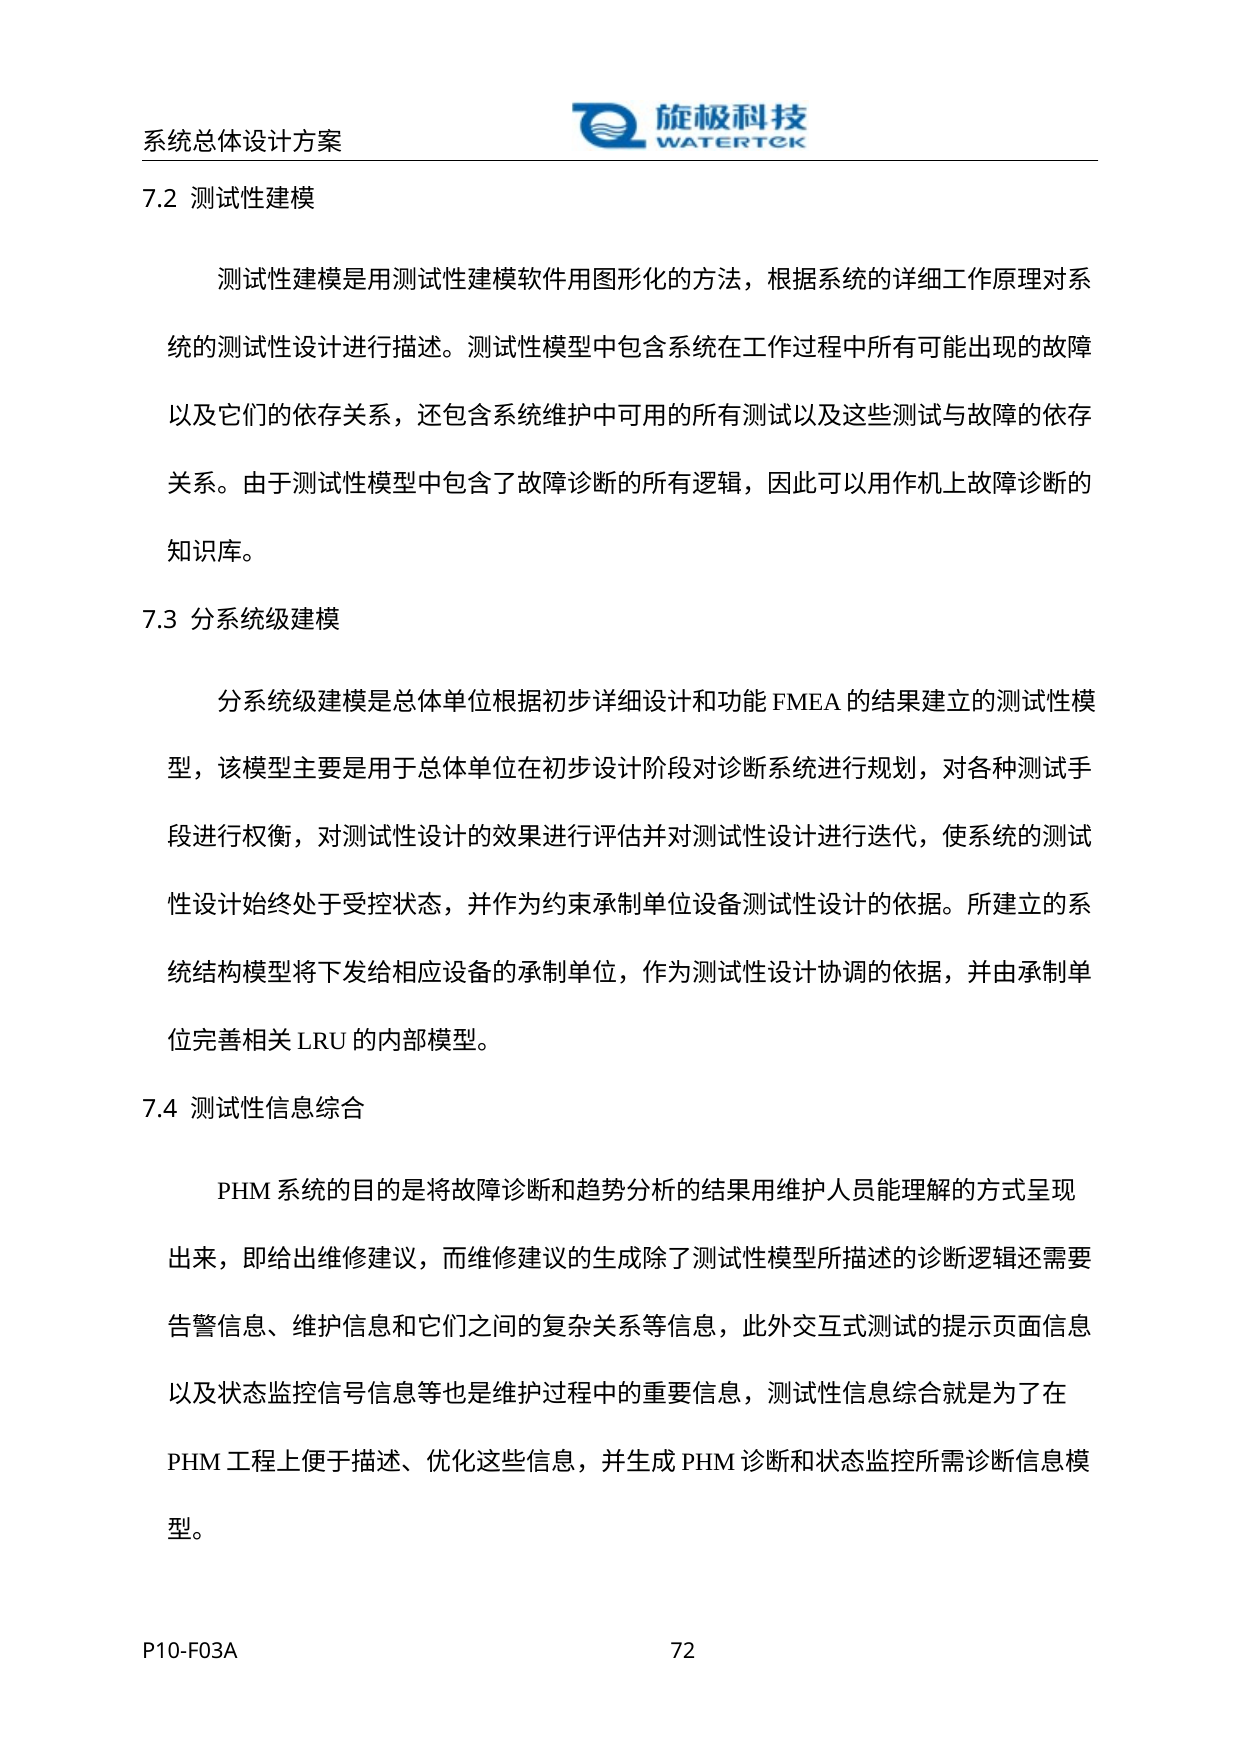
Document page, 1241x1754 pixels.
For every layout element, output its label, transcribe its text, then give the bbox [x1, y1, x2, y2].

subtitle 测试性信息综合 [142, 1073, 1098, 1141]
subtitle 测试性建模 [142, 162, 1098, 230]
picture [571, 100, 810, 151]
subtitle 分系统级建模 [142, 583, 1098, 651]
text PHM系统的目的是将故障诊断和趋势分析的结果用维护人员能理解的方式呈现出来，即给出维修建议，而维修建议的生成除了测试性模型所描述的诊断逻辑还需要告警信息、维护信息和它们之间的复杂关系等信息，此外交互式测试的提示页面信息以及状态监控信号信息等也是维护过程中的重要信息，测试性信息综合就是为了在PHM工程上便于描述、优化这些信息，并生成PHM诊断和状态监控所需诊断信息模型。 [167, 1154, 1098, 1562]
text 分系统级建模是总体单位根据初步详细设计和功能FMEA的结果建立的测试性模型，该模型主要是用于总体单位在初步设计阶段对诊断系统进行规划，对各种测试手段进行权衡，对测试性设计的效果进行评估并对测试性设计进行迭代，使系统的测试性设计始终处于受控状态，并作为约束承制单位设备测试性设计的依据。所建立的系统结构模型将下发给相应设备的承制单位，作为测试性设计协调的依据，并由承制单位完善相关LRU的内部模型。 [167, 665, 1098, 1073]
text 测试性建模是用测试性建模软件用图形化的方法，根据系统的详细工作原理对系统的测试性设计进行描述。测试性模型中包含系统在工作过程中所有可能出现的故障以及它们的依存关系，还包含系统维护中可用的所有测试以及这些测试与故障的依存关系。由于测试性模型中包含了故障诊断的所有逻辑，因此可以用作机上故障诊断的知识库。 [167, 244, 1098, 583]
